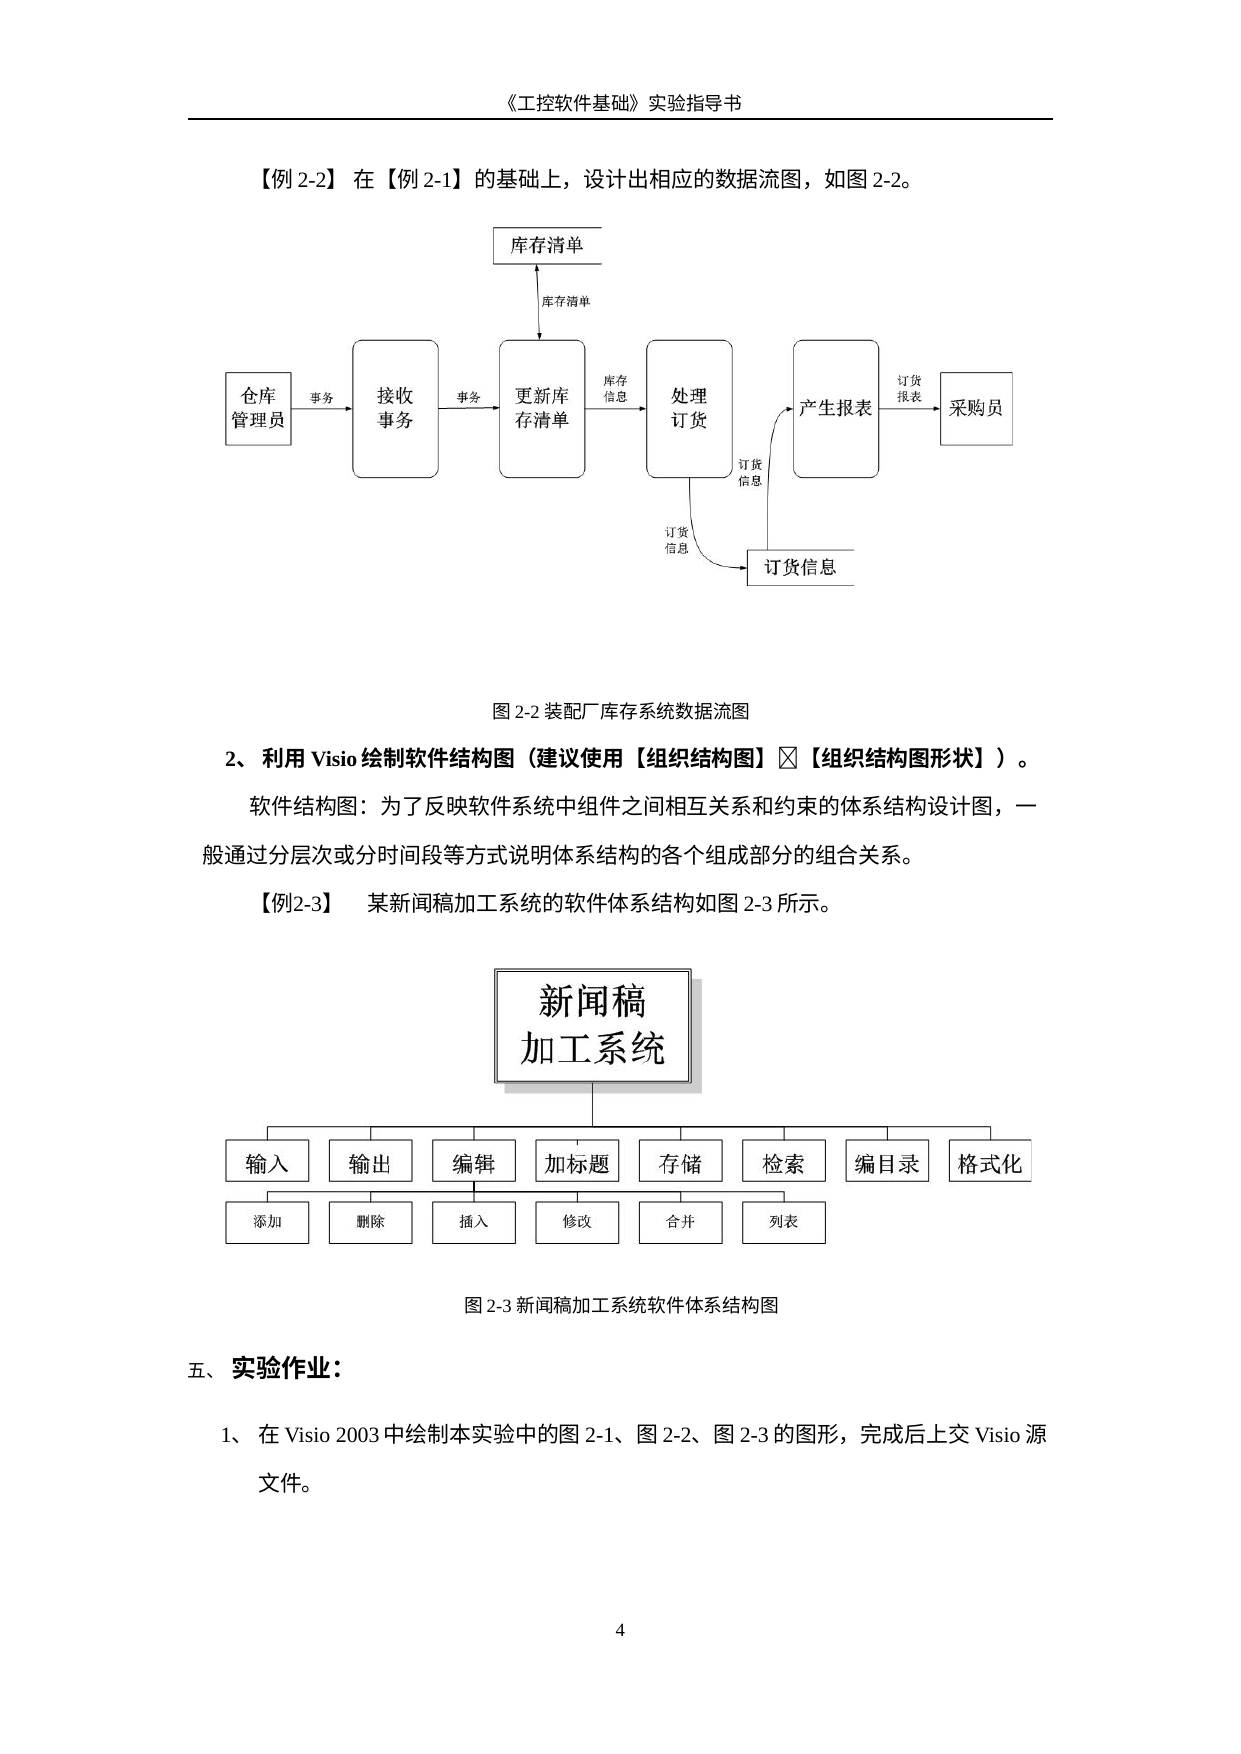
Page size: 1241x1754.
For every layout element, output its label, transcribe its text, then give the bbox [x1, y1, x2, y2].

picture [225, 227, 1013, 586]
text 【例2-2】 在【例2-1】的基础上，设计出相应的数据流图，如图2-2。 [202, 162, 1055, 194]
text 图2-2 装配厂库存系统数据流图 [187, 694, 1055, 727]
list 某新闻稿加工系统的软件体系结构如图2-3所示。 [249, 886, 1055, 918]
list 实验作业： [187, 1334, 1055, 1399]
list 利用Visio绘制软件结构图（建议使用【组织结构图】【组织结构图形状】）。 [225, 740, 1053, 773]
picture [225, 968, 1032, 1249]
list 在Visio 2003中绘制本实验中的图2-1、图2-2、图2-3的图形，完成后上交Visio源文件。 [220, 1417, 1055, 1498]
text 软件结构图：为了反映软件系统中组件之间相互关系和约束的体系结构设计图，一般通过分层次或分时间段等方式说明体系结构的各个组成部分的组合关系。 [202, 788, 1055, 870]
